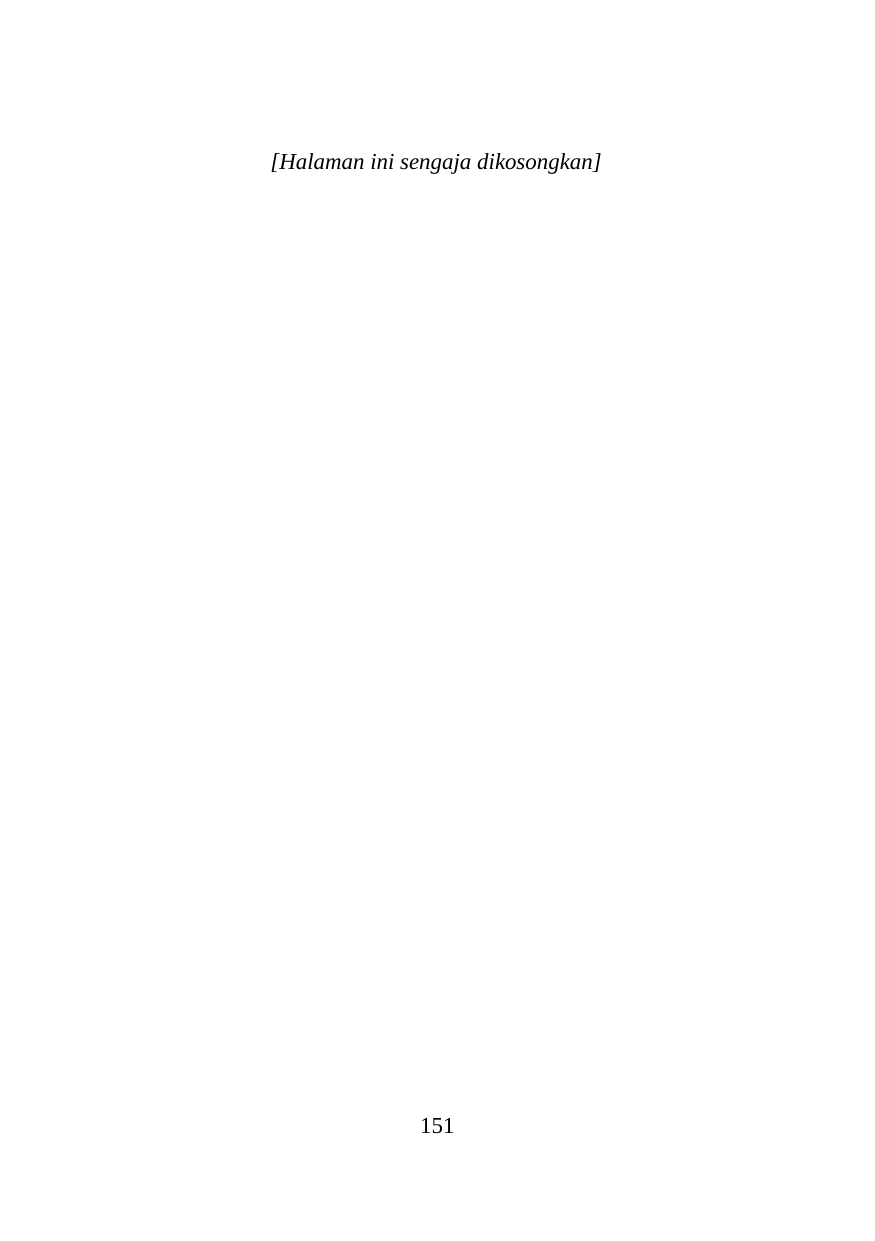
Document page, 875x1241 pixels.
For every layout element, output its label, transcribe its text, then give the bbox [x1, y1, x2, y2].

text [Halaman ini sengaja dikosongkan] [118, 148, 756, 174]
